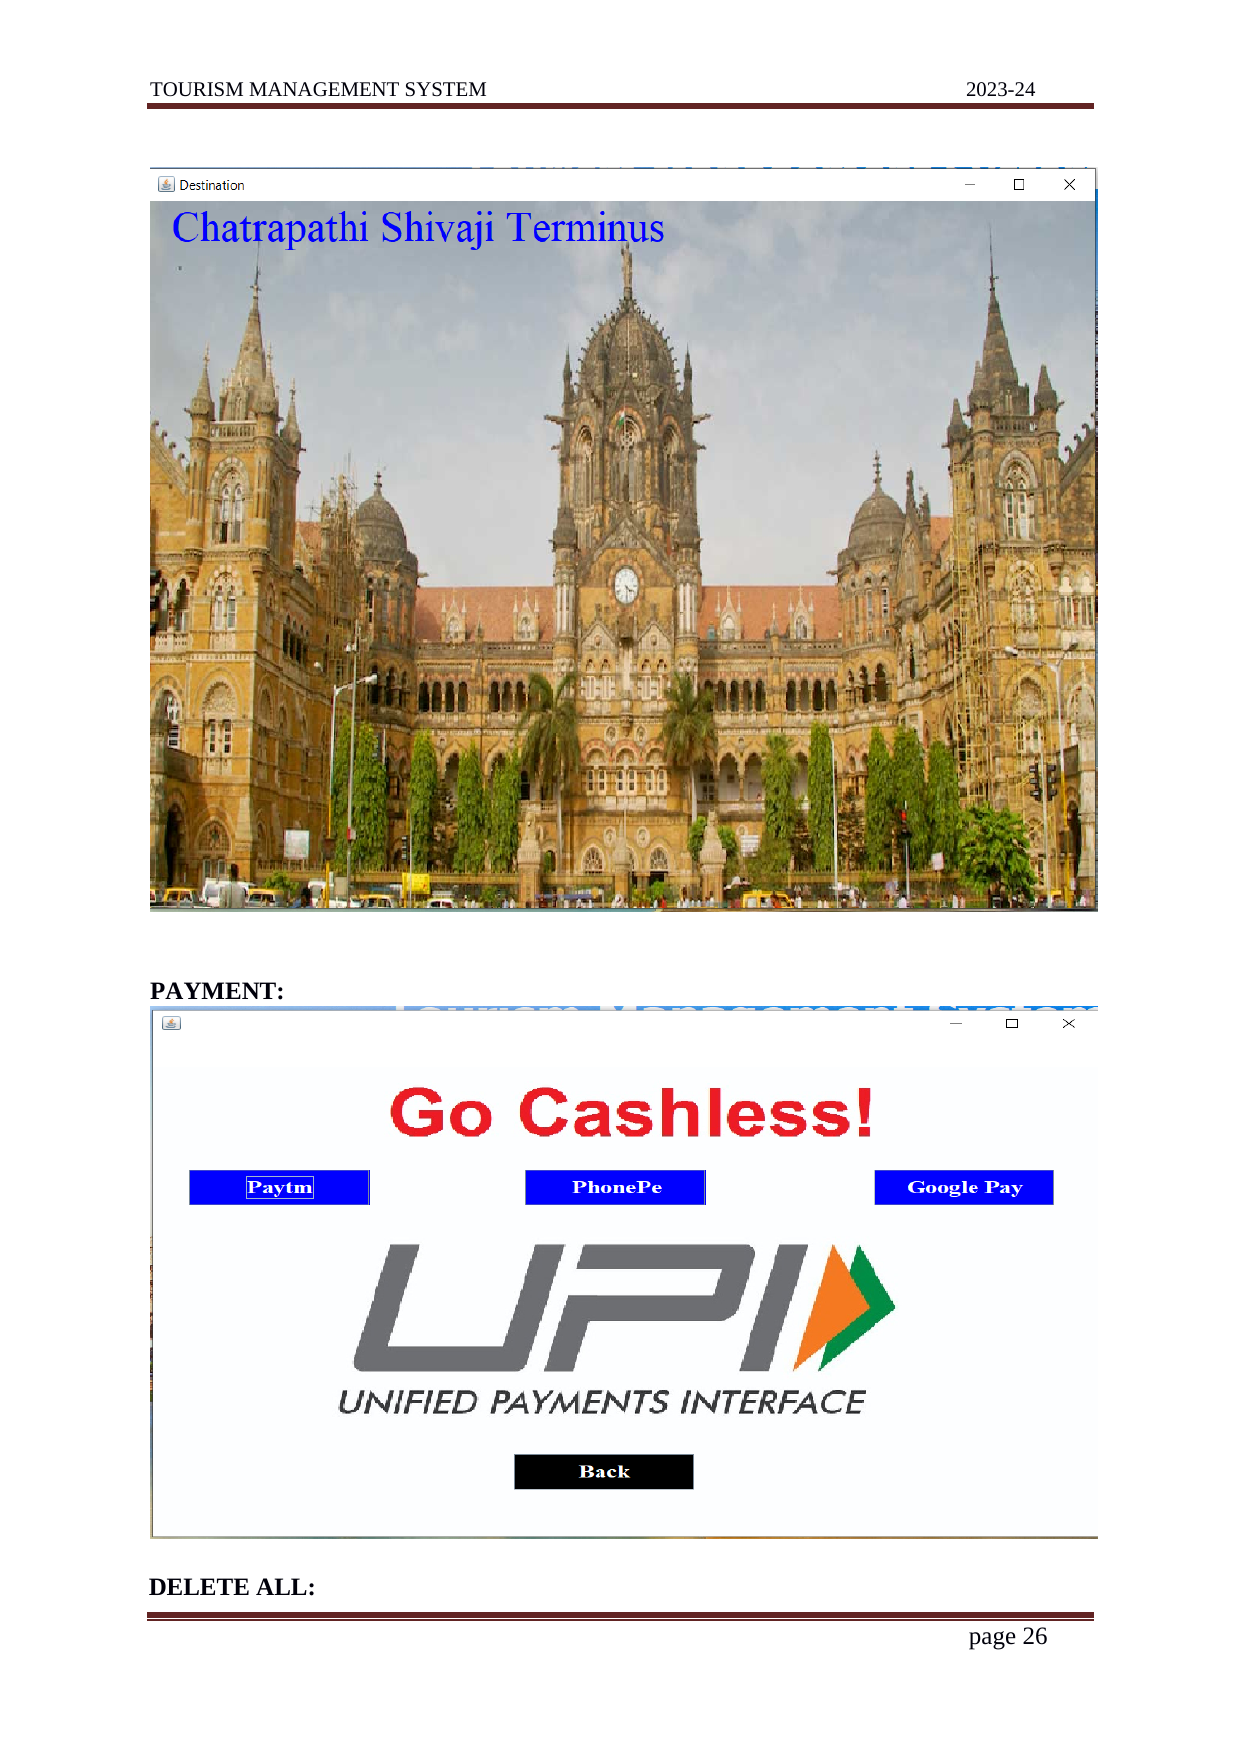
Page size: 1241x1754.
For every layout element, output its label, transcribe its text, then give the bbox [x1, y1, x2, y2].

picture [150, 1006, 1098, 1539]
picture [150, 167, 1098, 912]
text DELETE ALL: [148, 1572, 1098, 1601]
text PAYMENT: [150, 976, 1098, 1004]
